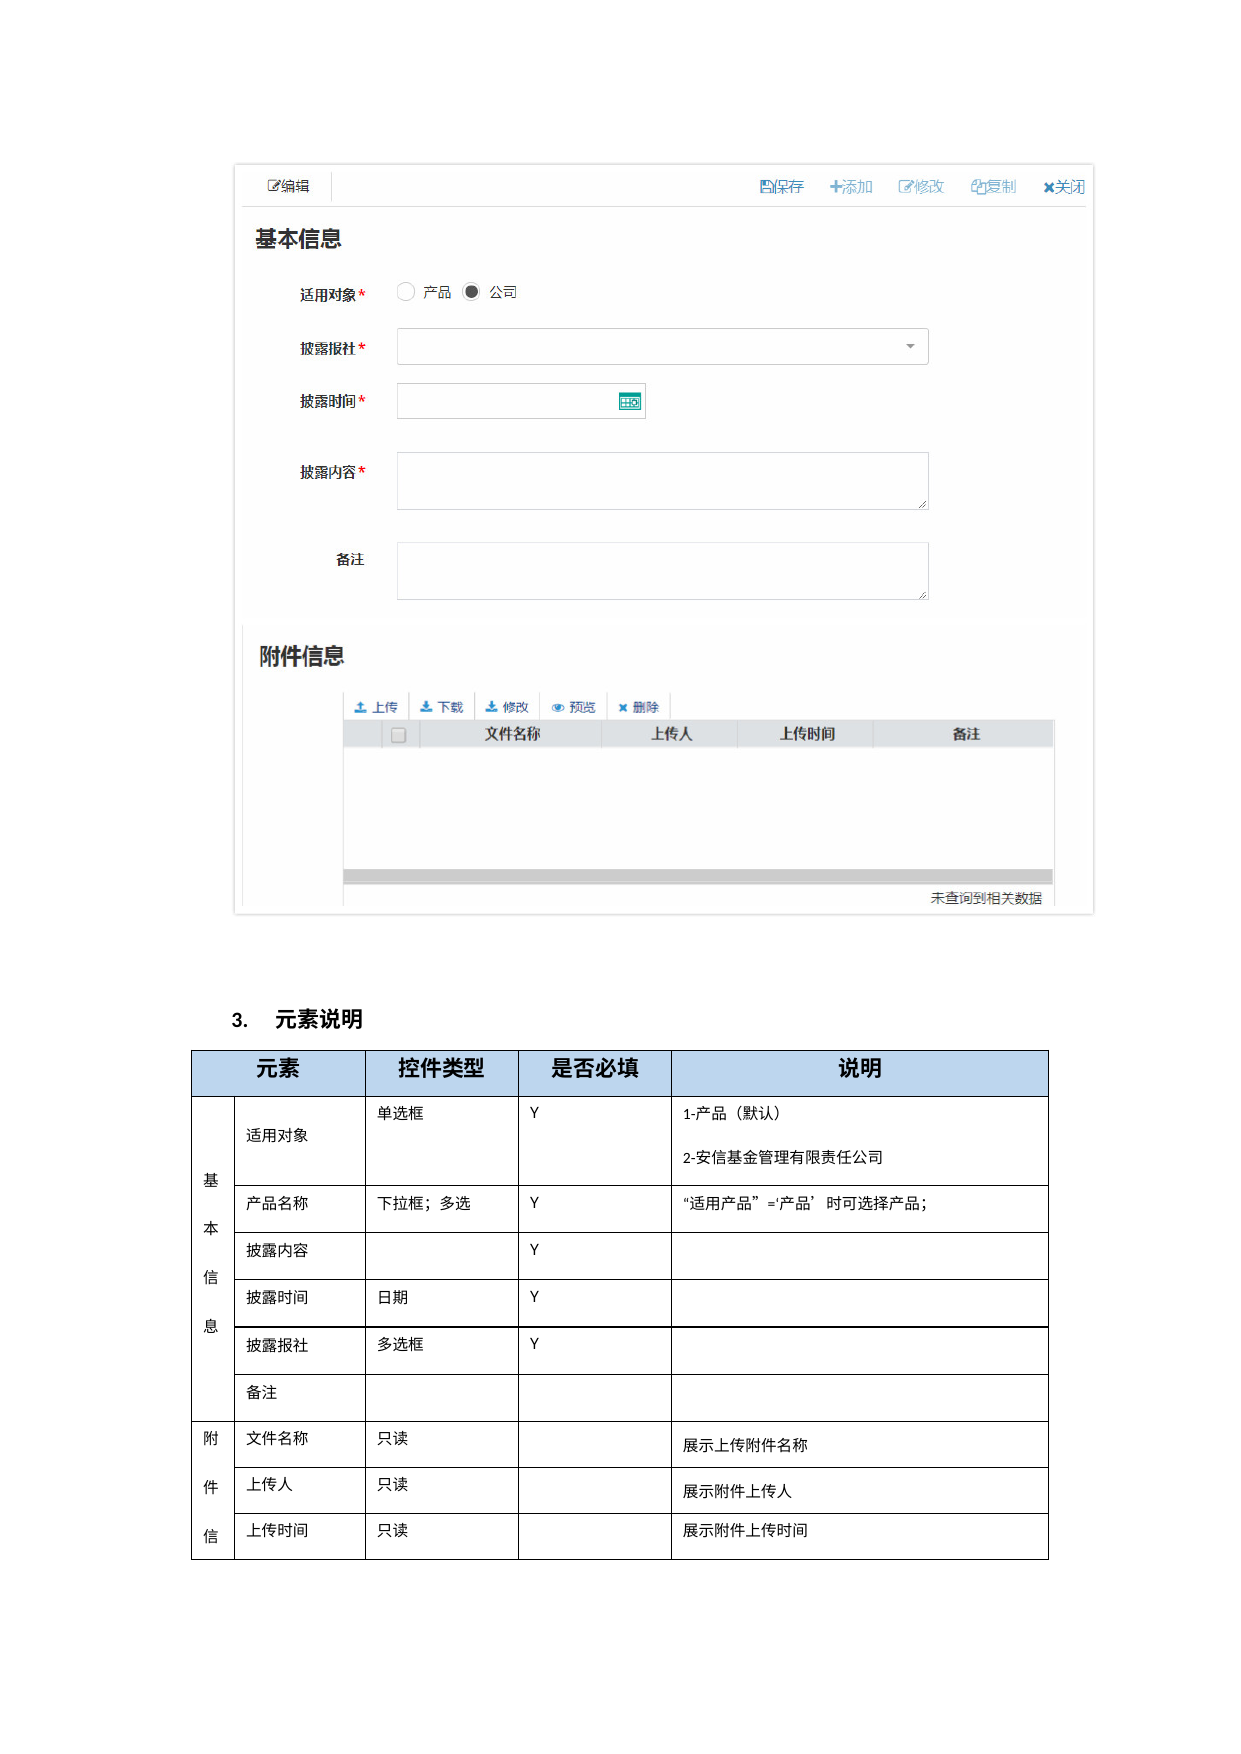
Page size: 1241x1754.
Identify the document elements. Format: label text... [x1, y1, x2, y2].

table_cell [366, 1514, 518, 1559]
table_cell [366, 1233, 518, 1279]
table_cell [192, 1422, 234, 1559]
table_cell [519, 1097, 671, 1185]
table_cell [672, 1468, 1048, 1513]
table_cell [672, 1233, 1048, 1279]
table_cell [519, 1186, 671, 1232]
picture [231, 162, 1096, 917]
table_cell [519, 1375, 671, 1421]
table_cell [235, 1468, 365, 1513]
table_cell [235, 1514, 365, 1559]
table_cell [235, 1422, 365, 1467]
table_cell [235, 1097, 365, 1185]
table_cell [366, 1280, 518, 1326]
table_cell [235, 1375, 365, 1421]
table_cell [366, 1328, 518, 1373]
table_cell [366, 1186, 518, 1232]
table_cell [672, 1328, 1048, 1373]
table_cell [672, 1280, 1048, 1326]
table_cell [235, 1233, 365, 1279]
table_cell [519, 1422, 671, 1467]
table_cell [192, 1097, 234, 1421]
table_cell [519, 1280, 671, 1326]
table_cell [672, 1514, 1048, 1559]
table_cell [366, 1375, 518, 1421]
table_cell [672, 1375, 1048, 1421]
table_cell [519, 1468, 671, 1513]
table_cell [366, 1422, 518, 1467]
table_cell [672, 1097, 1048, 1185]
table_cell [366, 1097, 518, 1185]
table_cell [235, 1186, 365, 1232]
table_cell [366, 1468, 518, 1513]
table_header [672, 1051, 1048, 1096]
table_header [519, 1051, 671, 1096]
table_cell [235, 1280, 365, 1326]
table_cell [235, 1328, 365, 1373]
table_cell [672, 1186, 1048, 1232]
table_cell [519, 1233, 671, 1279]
list 元素说明 [231, 1001, 1053, 1034]
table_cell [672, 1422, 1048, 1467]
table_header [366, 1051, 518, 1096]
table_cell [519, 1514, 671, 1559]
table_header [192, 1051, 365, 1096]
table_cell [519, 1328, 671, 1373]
